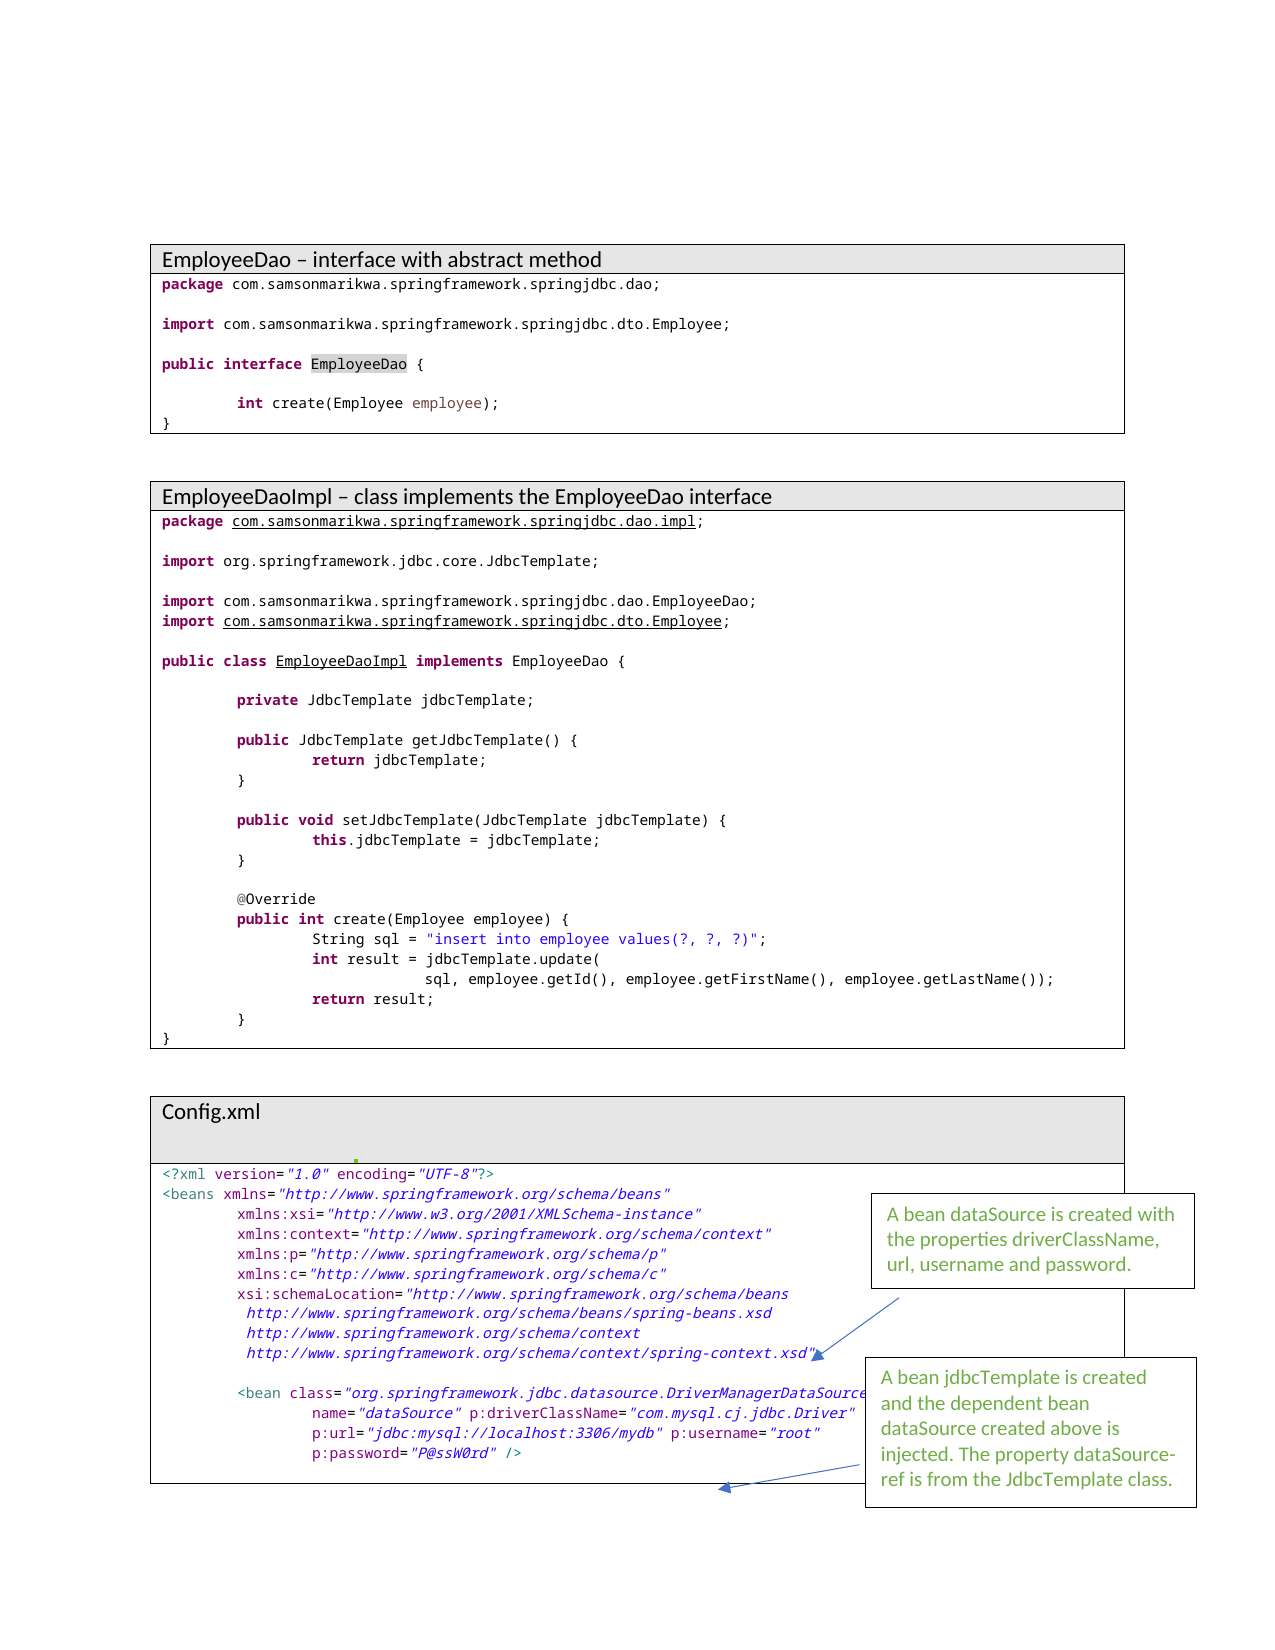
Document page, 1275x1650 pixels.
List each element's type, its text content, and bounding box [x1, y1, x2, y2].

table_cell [151, 1164, 1124, 1482]
table_header Config.xml [151, 1097, 1124, 1163]
table_header EmployeeDaoImpl – class implements the EmployeeDao interface [151, 482, 1124, 510]
table_header EmployeeDao – interface with abstract method [151, 245, 1124, 273]
table_cell package com.samsonmarikwa.springframework.springjdbc.dao; import com.samsonmarikwa.springframework.springjdbc.dto.Employee; public interface EmployeeDao { int create(Employee employee); } [151, 274, 1124, 433]
table_cell package com.samsonmarikwa.springframework.springjdbc.dao.impl; import org.springframework.jdbc.core.JdbcTemplate; import com.samsonmarikwa.springframework.springjdbc.dao.EmployeeDao; import com.samsonmarikwa.springframework.springjdbc.dto.Employee; public class EmployeeDaoImpl implements EmployeeDao { private JdbcTemplate jdbcTemplate; public JdbcTemplate getJdbcTemplate() { return jdbcTemplate; } public void setJdbcTemplate(JdbcTemplate jdbcTemplate) { this.jdbcTemplate = jdbcTemplate; } @Override public int create(Employee employee) { String sql = "insert into employee values(?, ?, ?)"; int result = jdbcTemplate.update( sql, employee.getId(), employee.getFirstName(), employee.getLastName()); return result; } } [151, 511, 1124, 1048]
